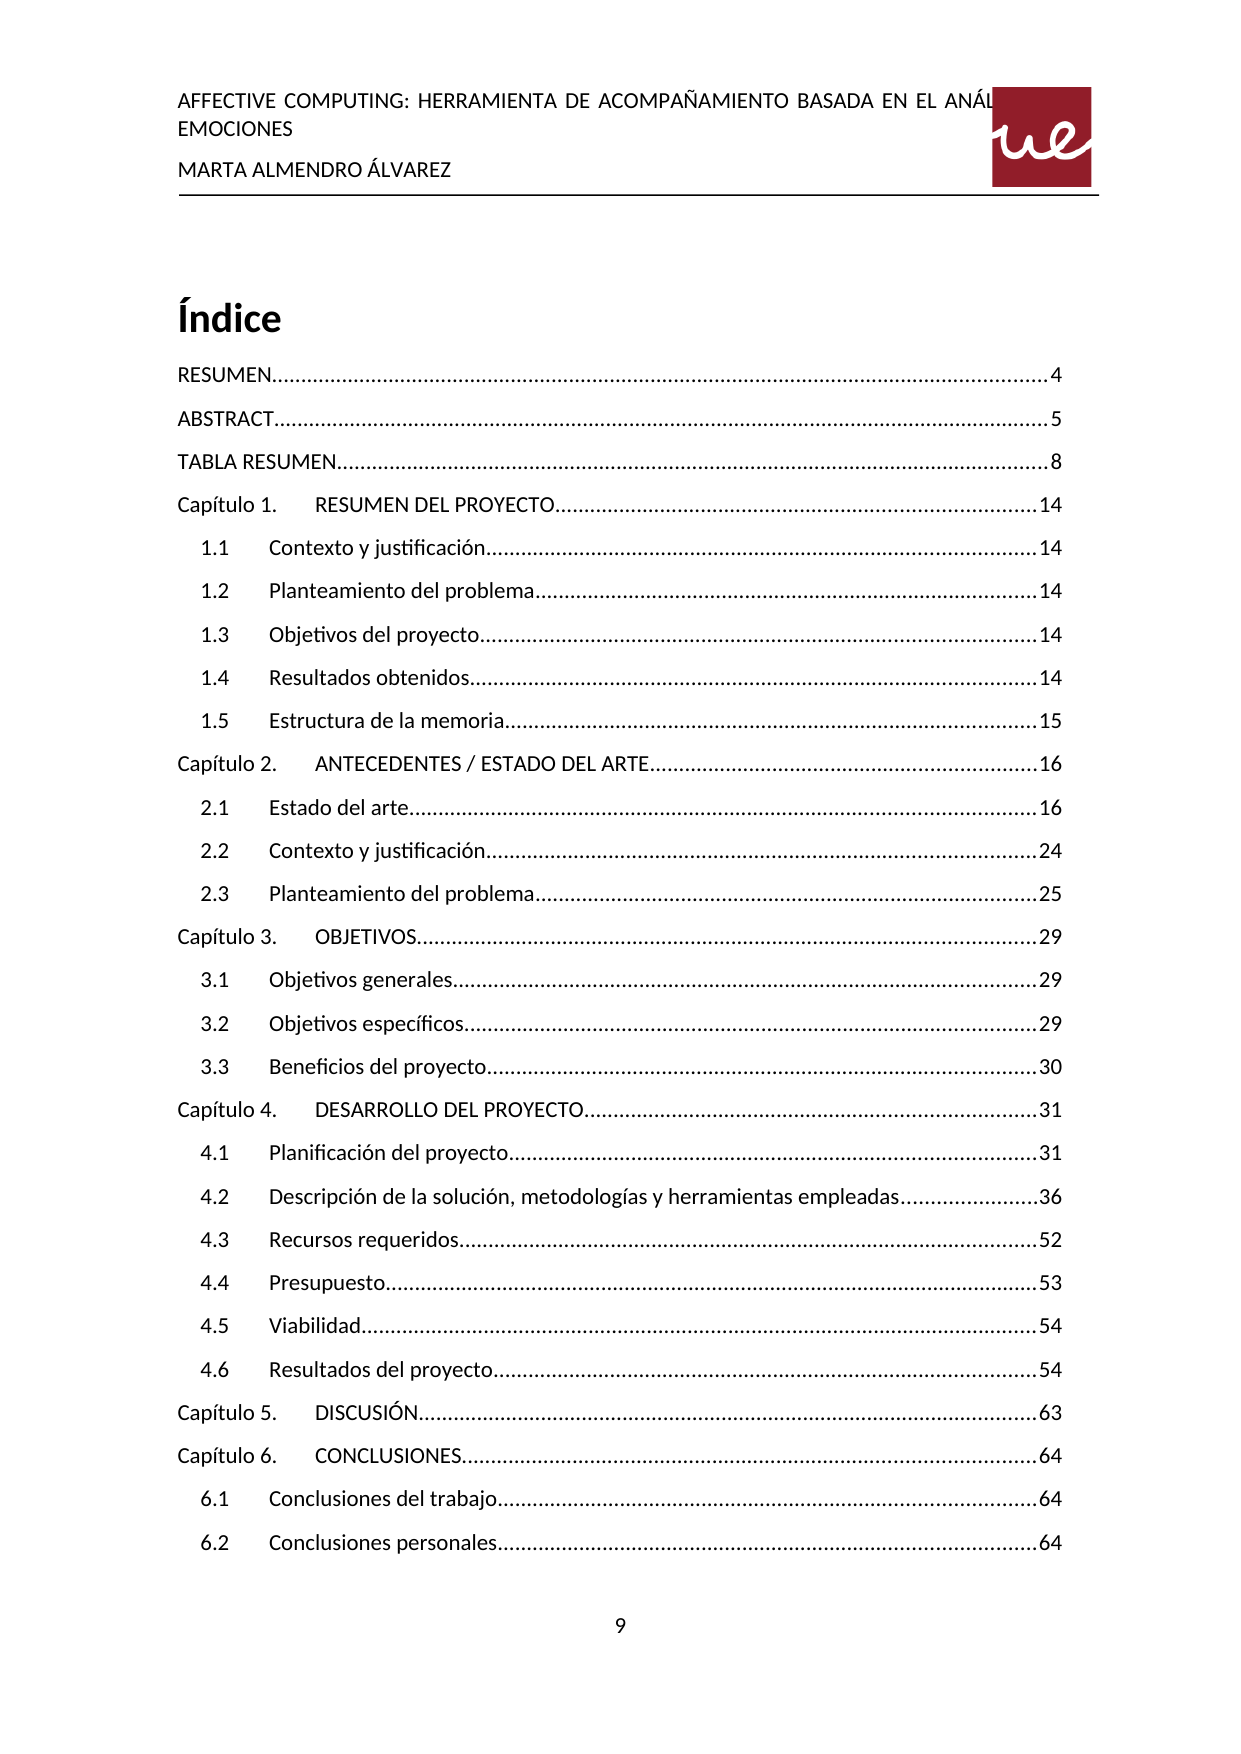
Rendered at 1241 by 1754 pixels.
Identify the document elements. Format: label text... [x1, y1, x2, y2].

text ABSTRACT 5 [177, 404, 1063, 432]
picture [992, 87, 1092, 187]
text 4.2 Descripción de la solución, metodologías y herramientas empleadas 36 [200, 1182, 1063, 1210]
text 3.2 Objetivos específicos 29 [200, 1009, 1063, 1037]
text Capítulo 6. CONCLUSIONES 64 [177, 1441, 1063, 1469]
text 1.1 Contexto y justificación 14 [200, 533, 1063, 561]
text 1.4 Resultados obtenidos 14 [200, 663, 1063, 691]
text Capítulo 2. ANTECEDENTES / ESTADO DEL ARTE 16 [177, 749, 1063, 777]
text RESUMEN 4 [177, 360, 1063, 388]
text 2.2 Contexto y justificación 24 [200, 836, 1063, 864]
text 4.4 Presupuesto 53 [200, 1268, 1063, 1296]
text 2.3 Planteamiento del problema 25 [200, 879, 1063, 907]
text 3.3 Beneficios del proyecto 30 [200, 1052, 1063, 1080]
text 4.5 Viabilidad 54 [200, 1311, 1063, 1339]
text Capítulo 5. DISCUSIÓN 63 [177, 1398, 1063, 1426]
text 6.1 Conclusiones del trabajo 64 [200, 1484, 1063, 1512]
text Capítulo 3. OBJETIVOS 29 [177, 922, 1063, 950]
text 1.5 Estructura de la memoria 15 [200, 706, 1063, 734]
text 2.1 Estado del arte 16 [200, 793, 1063, 821]
text TABLA RESUMEN 8 [177, 447, 1063, 475]
text 6.2 Conclusiones personales 64 [200, 1528, 1063, 1556]
text 3.1 Objetivos generales 29 [200, 966, 1063, 994]
text 4.6 Resultados del proyecto 54 [200, 1355, 1063, 1383]
text Capítulo 4. DESARROLLO DEL PROYECTO 31 [177, 1095, 1063, 1123]
text Índice [177, 292, 1063, 343]
text 4.3 Recursos requeridos 52 [200, 1225, 1063, 1253]
text 1.2 Planteamiento del problema 14 [200, 577, 1063, 604]
text Capítulo 1. RESUMEN DEL PROYECTO 14 [177, 490, 1063, 518]
text 4.1 Planificación del proyecto 31 [200, 1138, 1063, 1167]
text 1.3 Objetivos del proyecto 14 [200, 620, 1063, 648]
